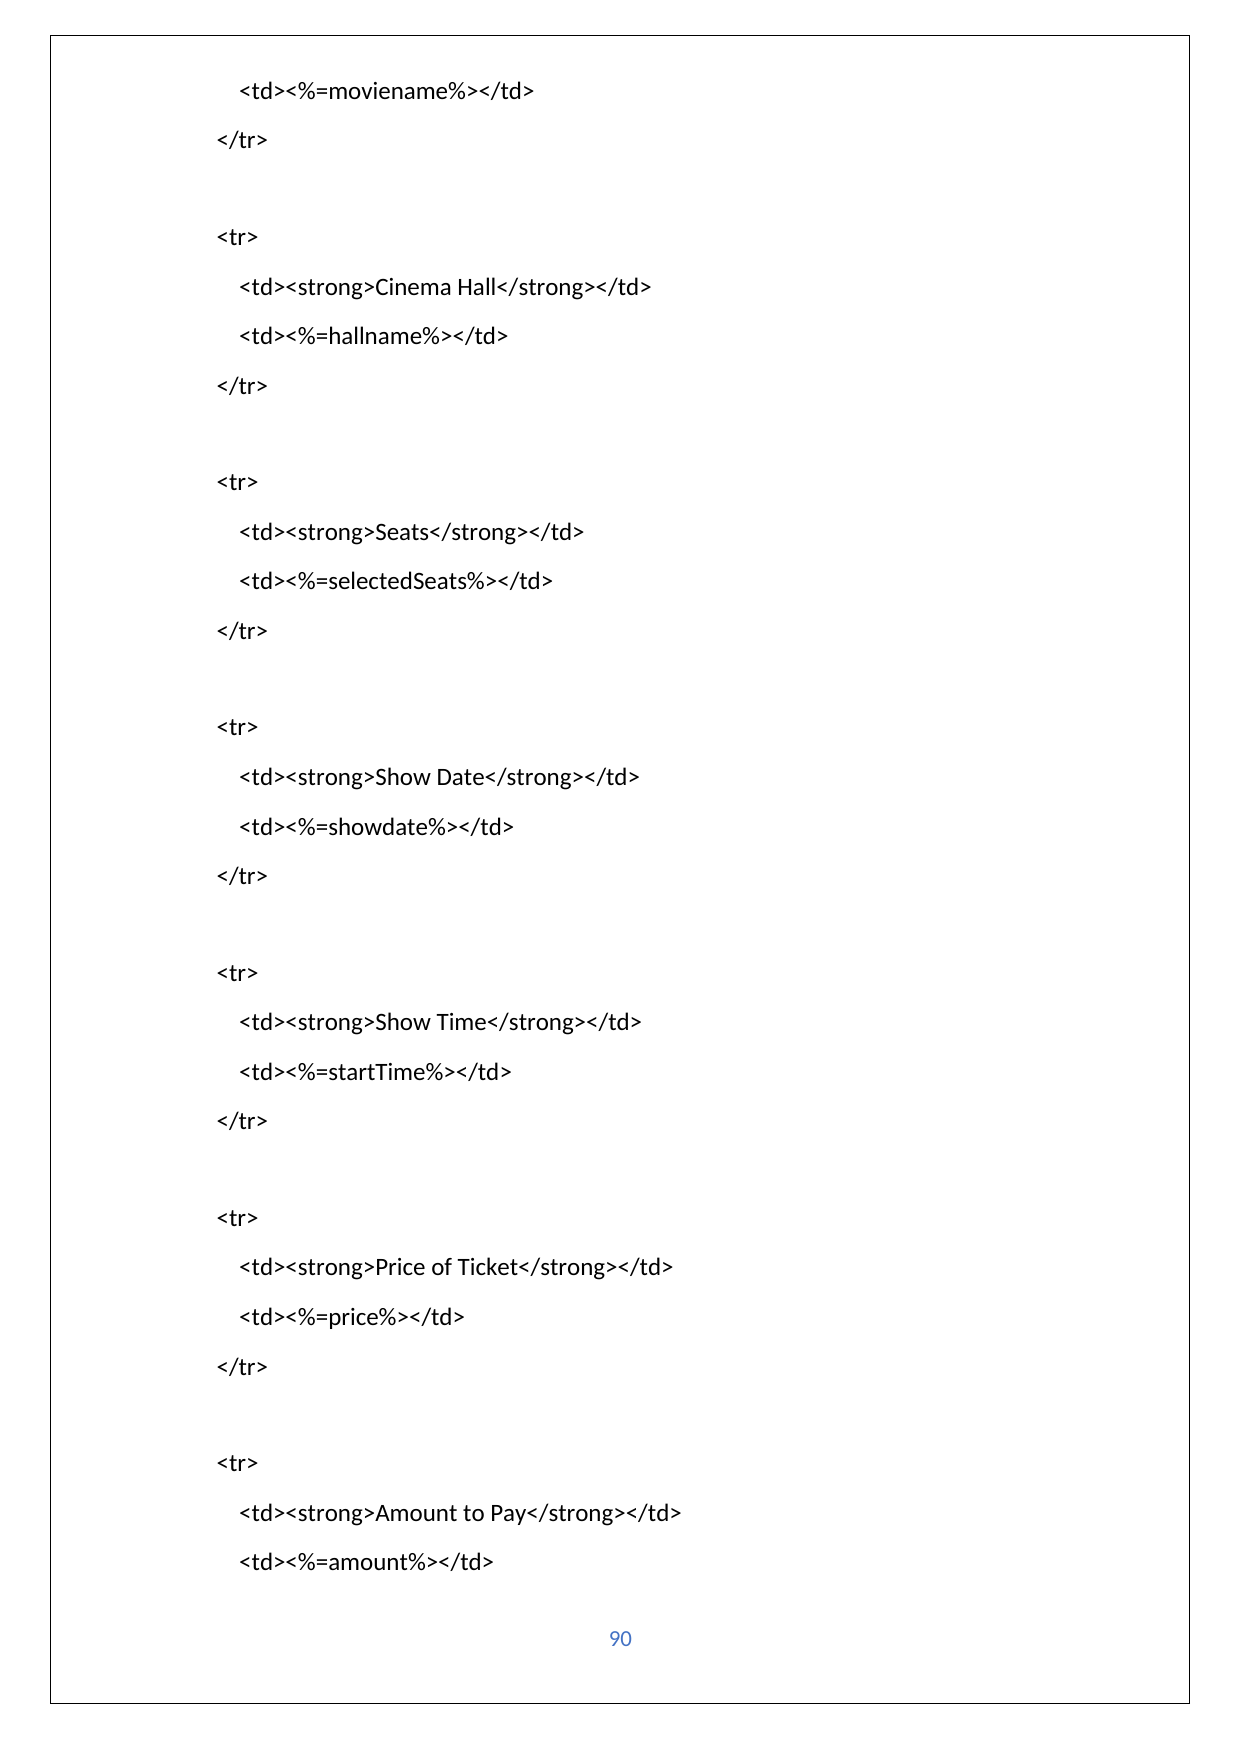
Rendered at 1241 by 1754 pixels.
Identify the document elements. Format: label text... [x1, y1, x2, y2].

text <tr> [75, 957, 1165, 987]
text <td><%=moviename%></td> [75, 75, 1165, 106]
text </tr> [75, 370, 1165, 400]
text <td><%=startTime%></td> [75, 1056, 1165, 1086]
text </tr> [75, 1105, 1165, 1136]
text </tr> [75, 615, 1165, 646]
text </tr> [75, 1351, 1165, 1381]
text <td><%=showdate%></td> [75, 811, 1165, 841]
text <tr> [75, 221, 1165, 252]
text <td><strong>Cinema Hall</strong></td> [75, 271, 1165, 301]
text <td><%=price%></td> [75, 1301, 1165, 1332]
text <td><strong>Seats</strong></td> [75, 516, 1165, 546]
text <tr> [75, 1447, 1165, 1478]
text </tr> [75, 860, 1165, 891]
text <td><%=hallname%></td> [75, 320, 1165, 351]
text <td><strong>Amount to Pay</strong></td> [75, 1497, 1165, 1527]
text <tr> [75, 466, 1165, 497]
text <tr> [75, 711, 1165, 742]
text <td><%=selectedSeats%></td> [75, 565, 1165, 596]
text <td><strong>Show Date</strong></td> [75, 761, 1165, 792]
text <tr> [75, 1202, 1165, 1232]
text <td><strong>Price of Ticket</strong></td> [75, 1251, 1165, 1282]
text <td><strong>Show Time</strong></td> [75, 1006, 1165, 1037]
text </tr> [75, 124, 1165, 155]
text <td><%=amount%></td> [75, 1546, 1165, 1577]
